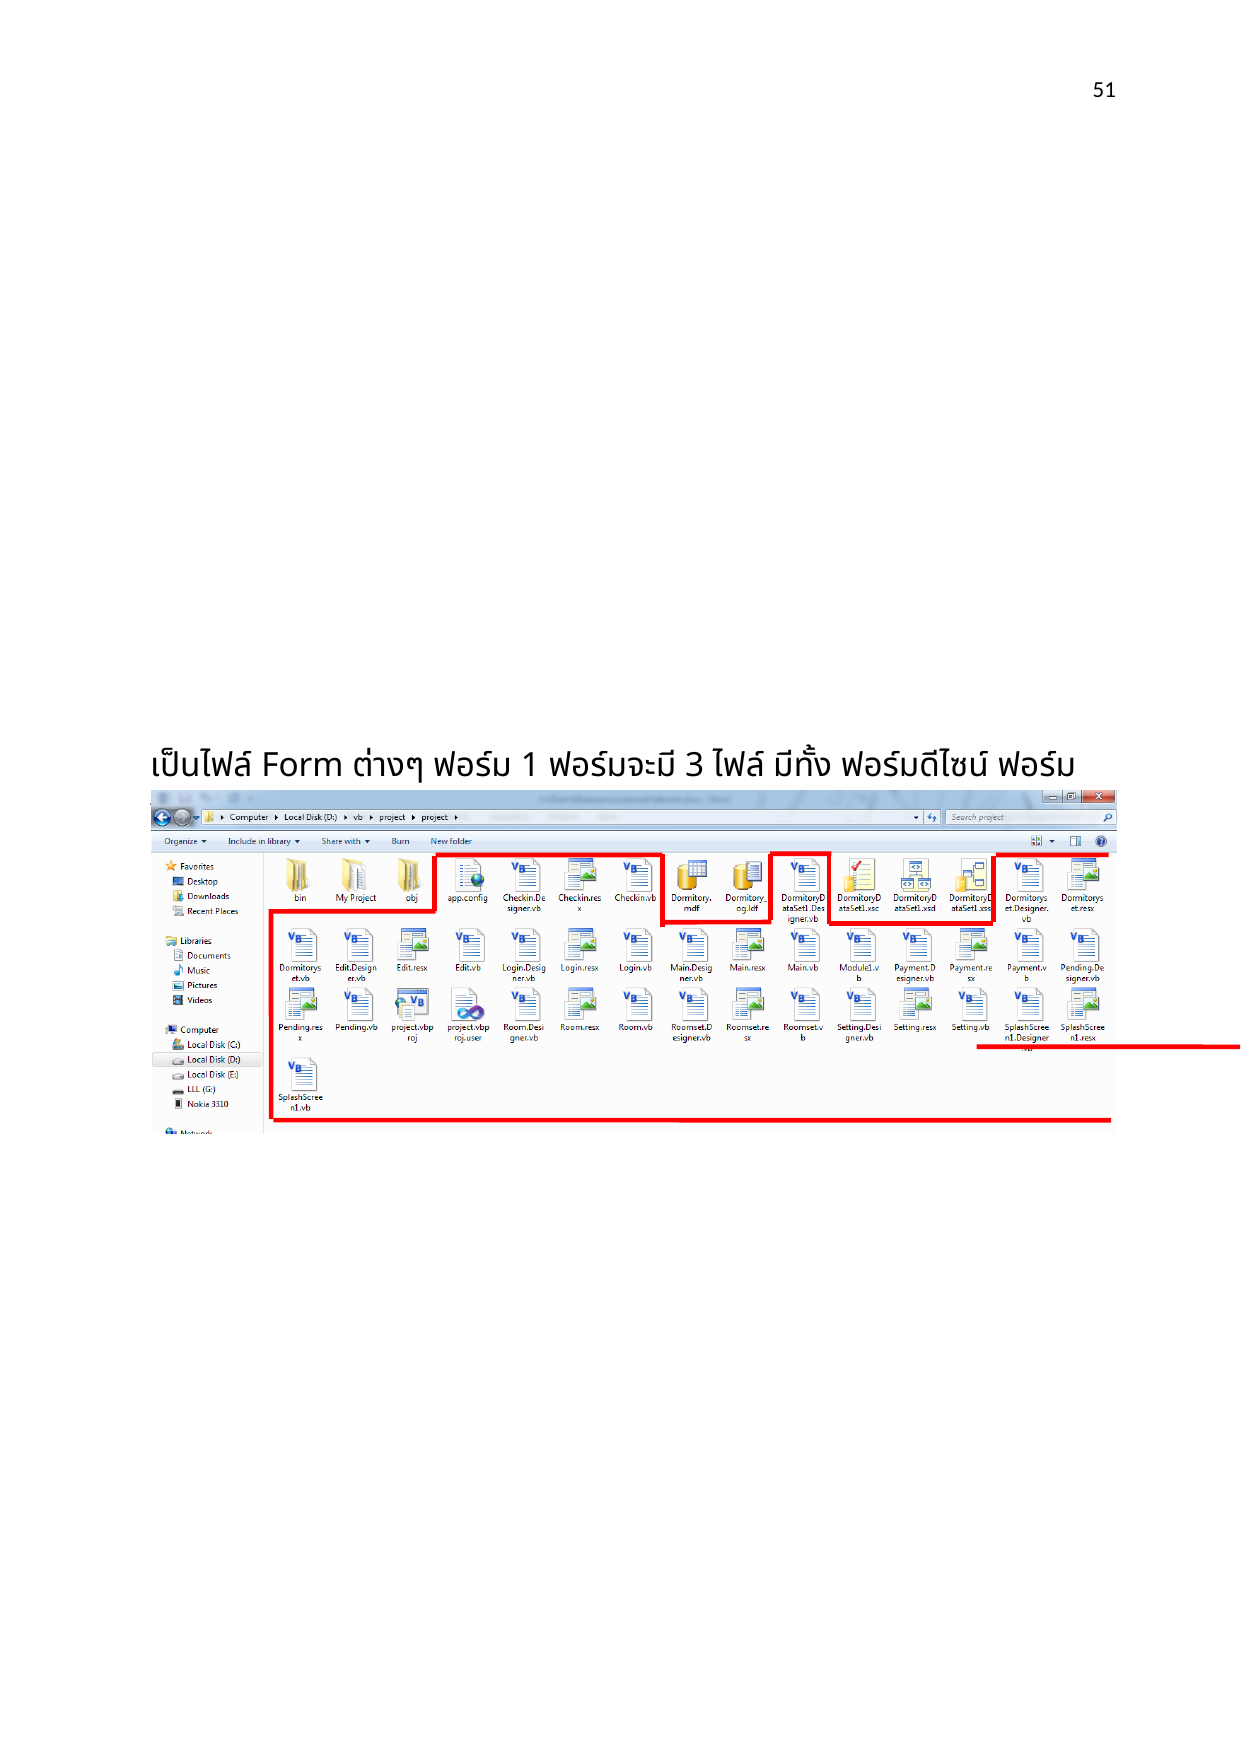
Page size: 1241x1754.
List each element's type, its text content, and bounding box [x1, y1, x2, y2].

text เป็นไฟล์ Form ต่างๆ ฟอร์ม 1 ฟอร์มจะมี 3 ไฟล์ มีทั้ง ฟอร์มดีไซน์ ฟอร์มโค๊ด และฟอร์มรายละเอียดต่างๆ ดังนี้ [150, 741, 1116, 803]
picture [151, 790, 1117, 1134]
